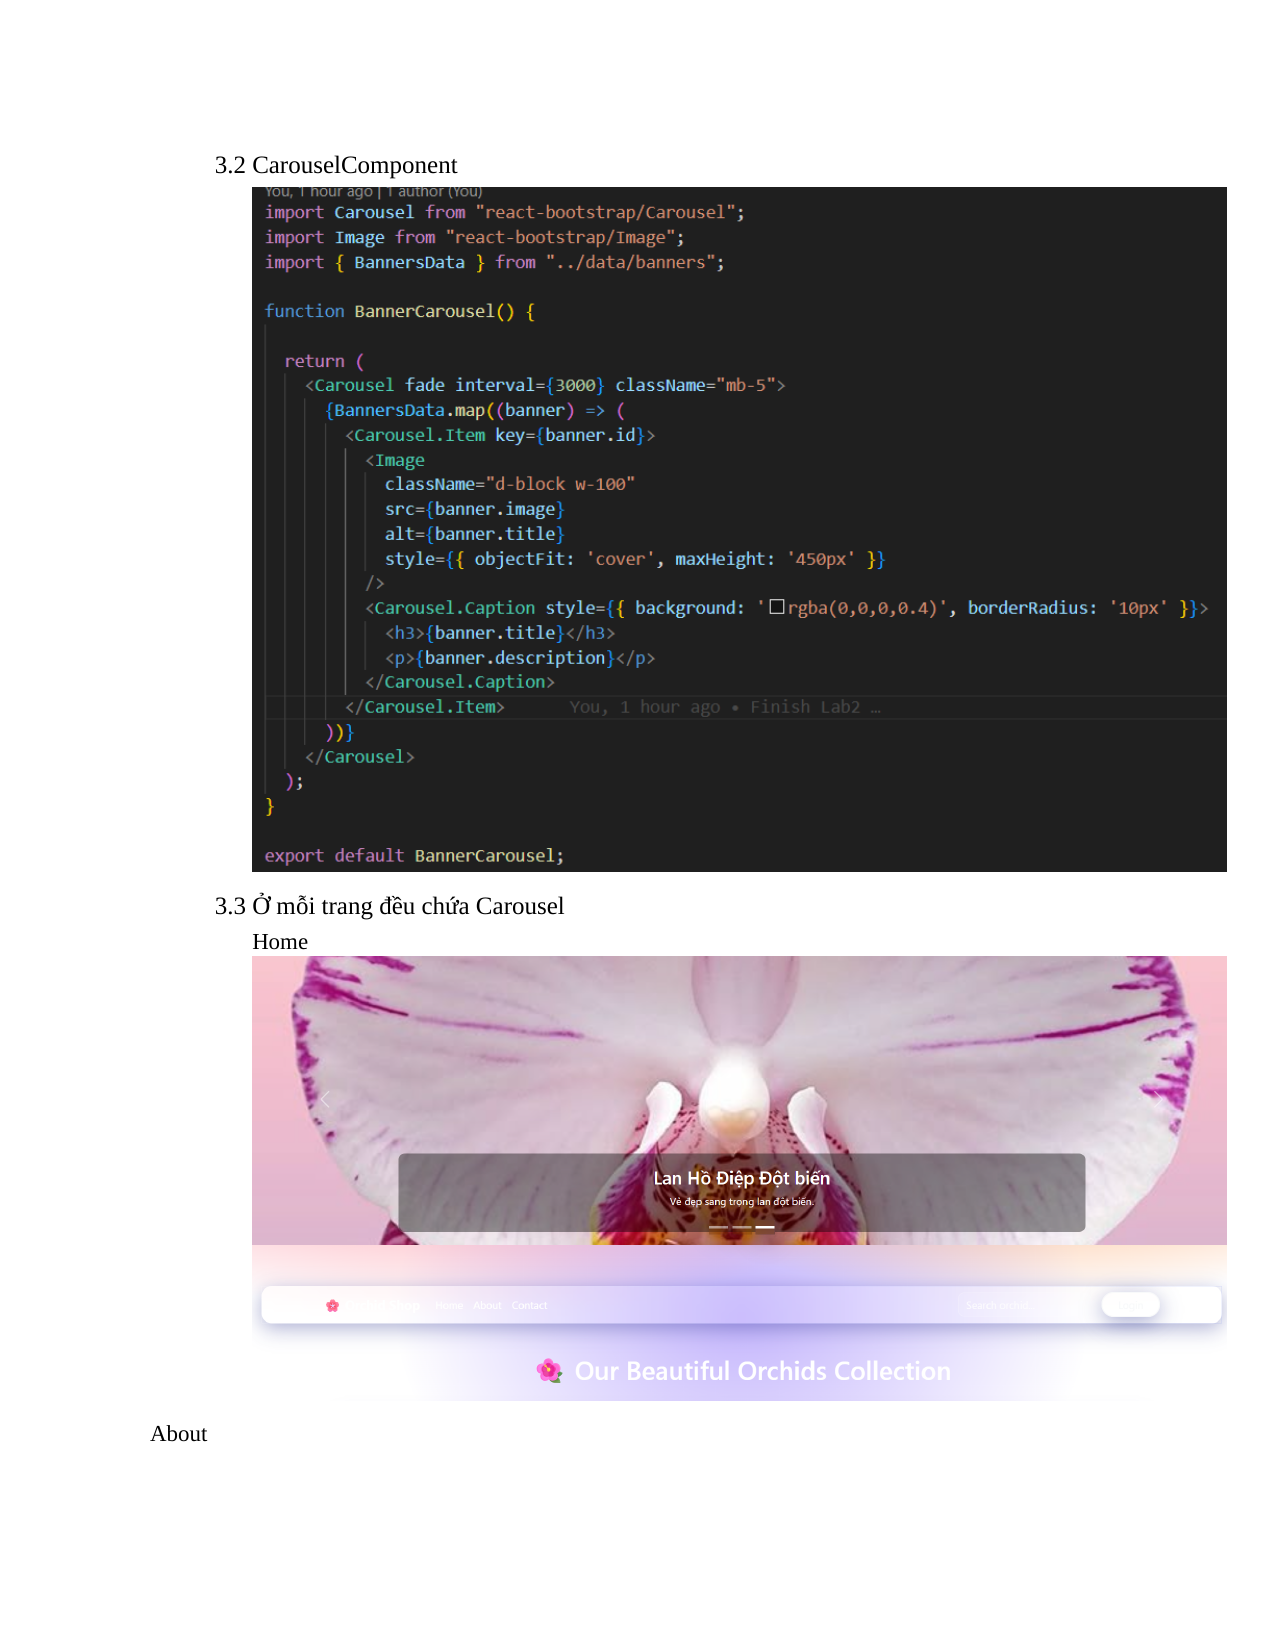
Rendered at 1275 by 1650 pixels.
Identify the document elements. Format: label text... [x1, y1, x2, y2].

text About [150, 1420, 1125, 1446]
subtitle CarouselComponent [214, 150, 1125, 179]
picture [252, 956, 1227, 1401]
list Home [252, 928, 1125, 954]
picture [252, 187, 1227, 872]
subtitle Ở mỗi trang đều chứa Carousel [214, 891, 1125, 919]
